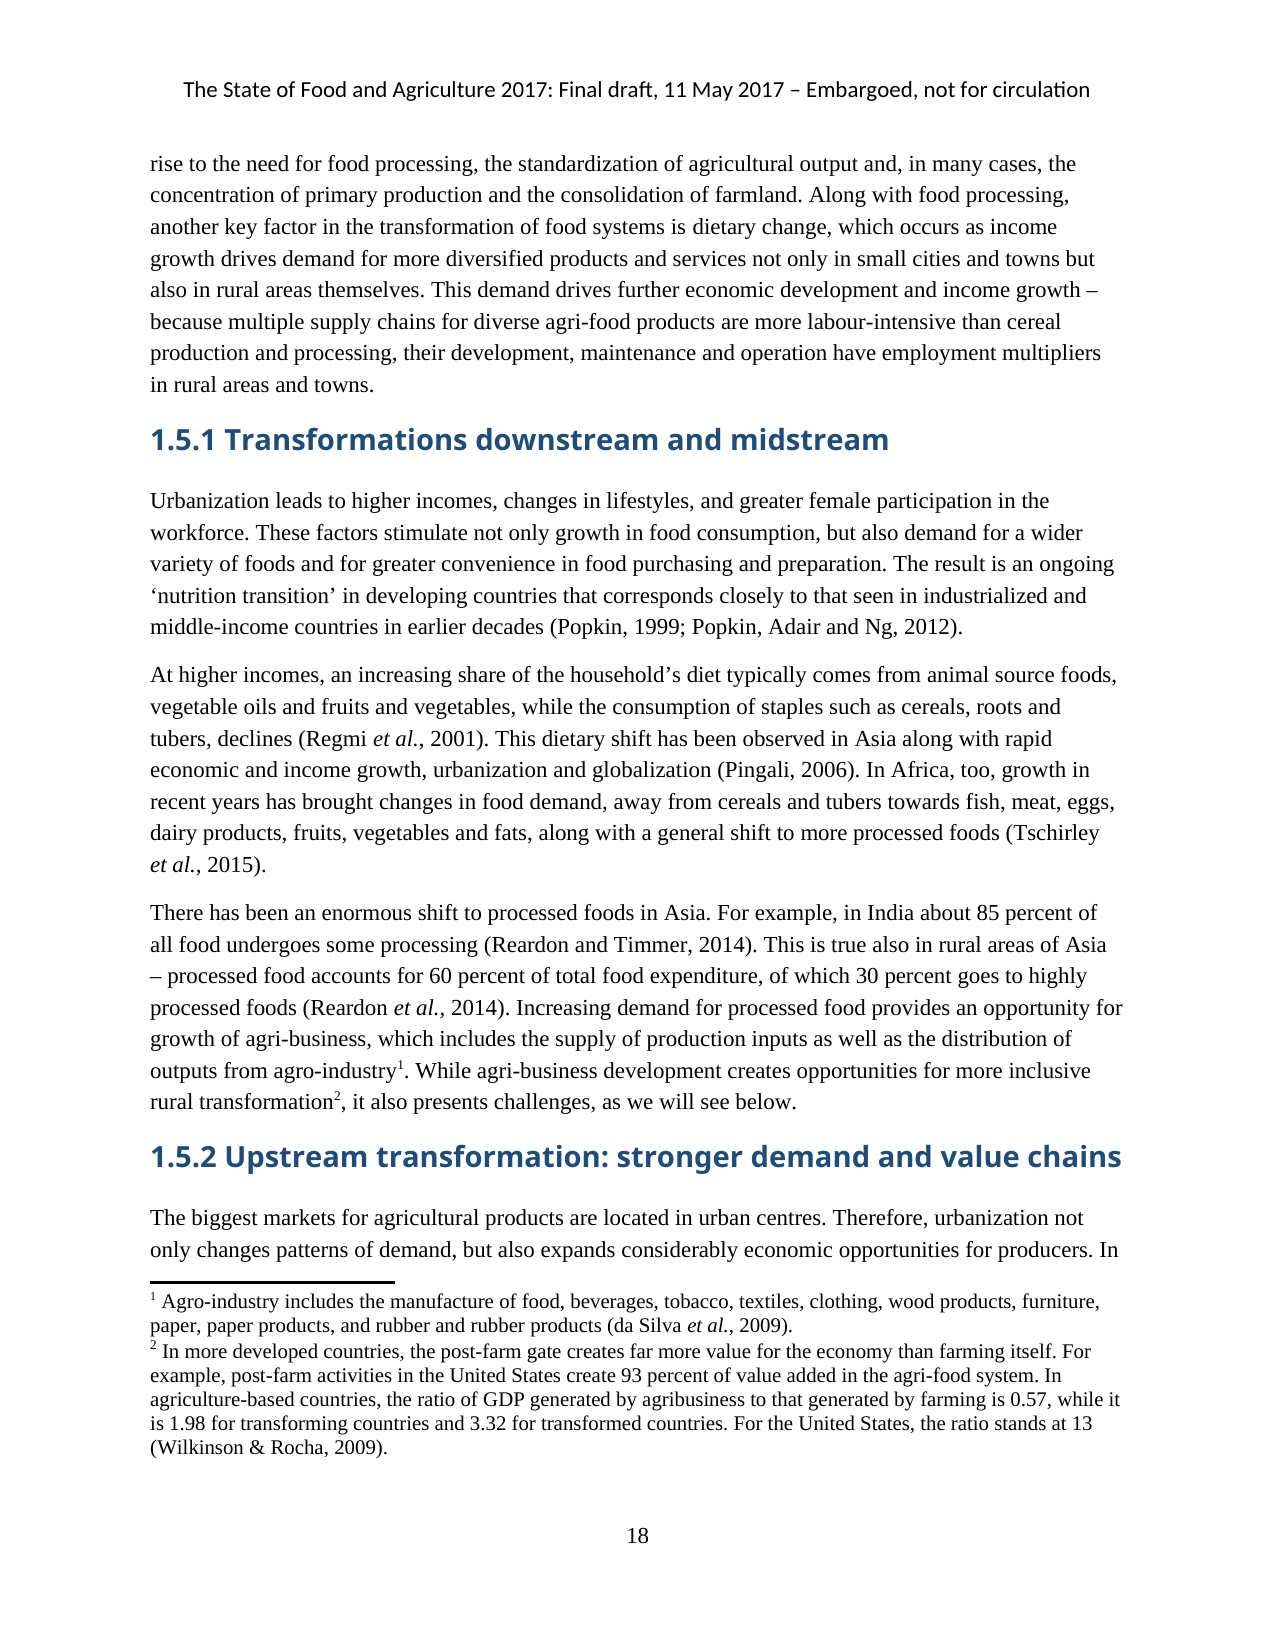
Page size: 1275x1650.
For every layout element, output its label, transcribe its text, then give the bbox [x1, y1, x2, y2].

text There has been an enormous shift to processed foods in Asia. For example, in India about 85 percent of all food undergoes some processing (Reardon and Timmer, 2014). This is true also in rural areas of Asia – processed food accounts for 60 percent of total food expenditure, of which 30 percent goes to highly processed foods (Reardon et al., 2014). Increasing demand for processed food provides an opportunity for growth of agri-business, which includes the supply of production inputs as well as the distribution of outputs from agro-industry. While agri-business development creates opportunities for more inclusive rural transformation, it also presents challenges, as we will see below. [150, 899, 1125, 1115]
text At higher incomes, an increasing share of the household’s diet typically comes from animal source foods, vegetable oils and fruits and vegetables, while the consumption of staples such as cereals, roots and tubers, declines (Regmi et al., 2001). This dietary shift has been observed in Asia along with rapid economic and income growth, urbanization and globalization (Pingali, 2006). In Africa, too, growth in recent years has brought changes in food demand, away from cereals and tubers towards fish, meat, eggs, dairy products, fruits, vegetables and fats, along with a general shift to more processed foods (Tschirley et al., 2015). [150, 661, 1125, 877]
text Urbanization leads to higher incomes, changes in lifestyles, and greater female participation in the workforce. These factors stimulate not only growth in food consumption, but also demand for a wider variety of foods and for greater convenience in food purchasing and preparation. The result is an ongoing ‘nutrition transition’ in developing countries that corresponds closely to that seen in industrialized and middle-income countries in earlier decades (Popkin, 1999; Popkin, Adair and Ng, 2012). [150, 487, 1125, 639]
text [150, 150, 1125, 397]
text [150, 1204, 1125, 1262]
subtitle 1.5.1 Transformations downstream and midstream [150, 419, 1125, 459]
subtitle 1.5.2 Upstream transformation: stronger demand and value chains [150, 1137, 1125, 1176]
